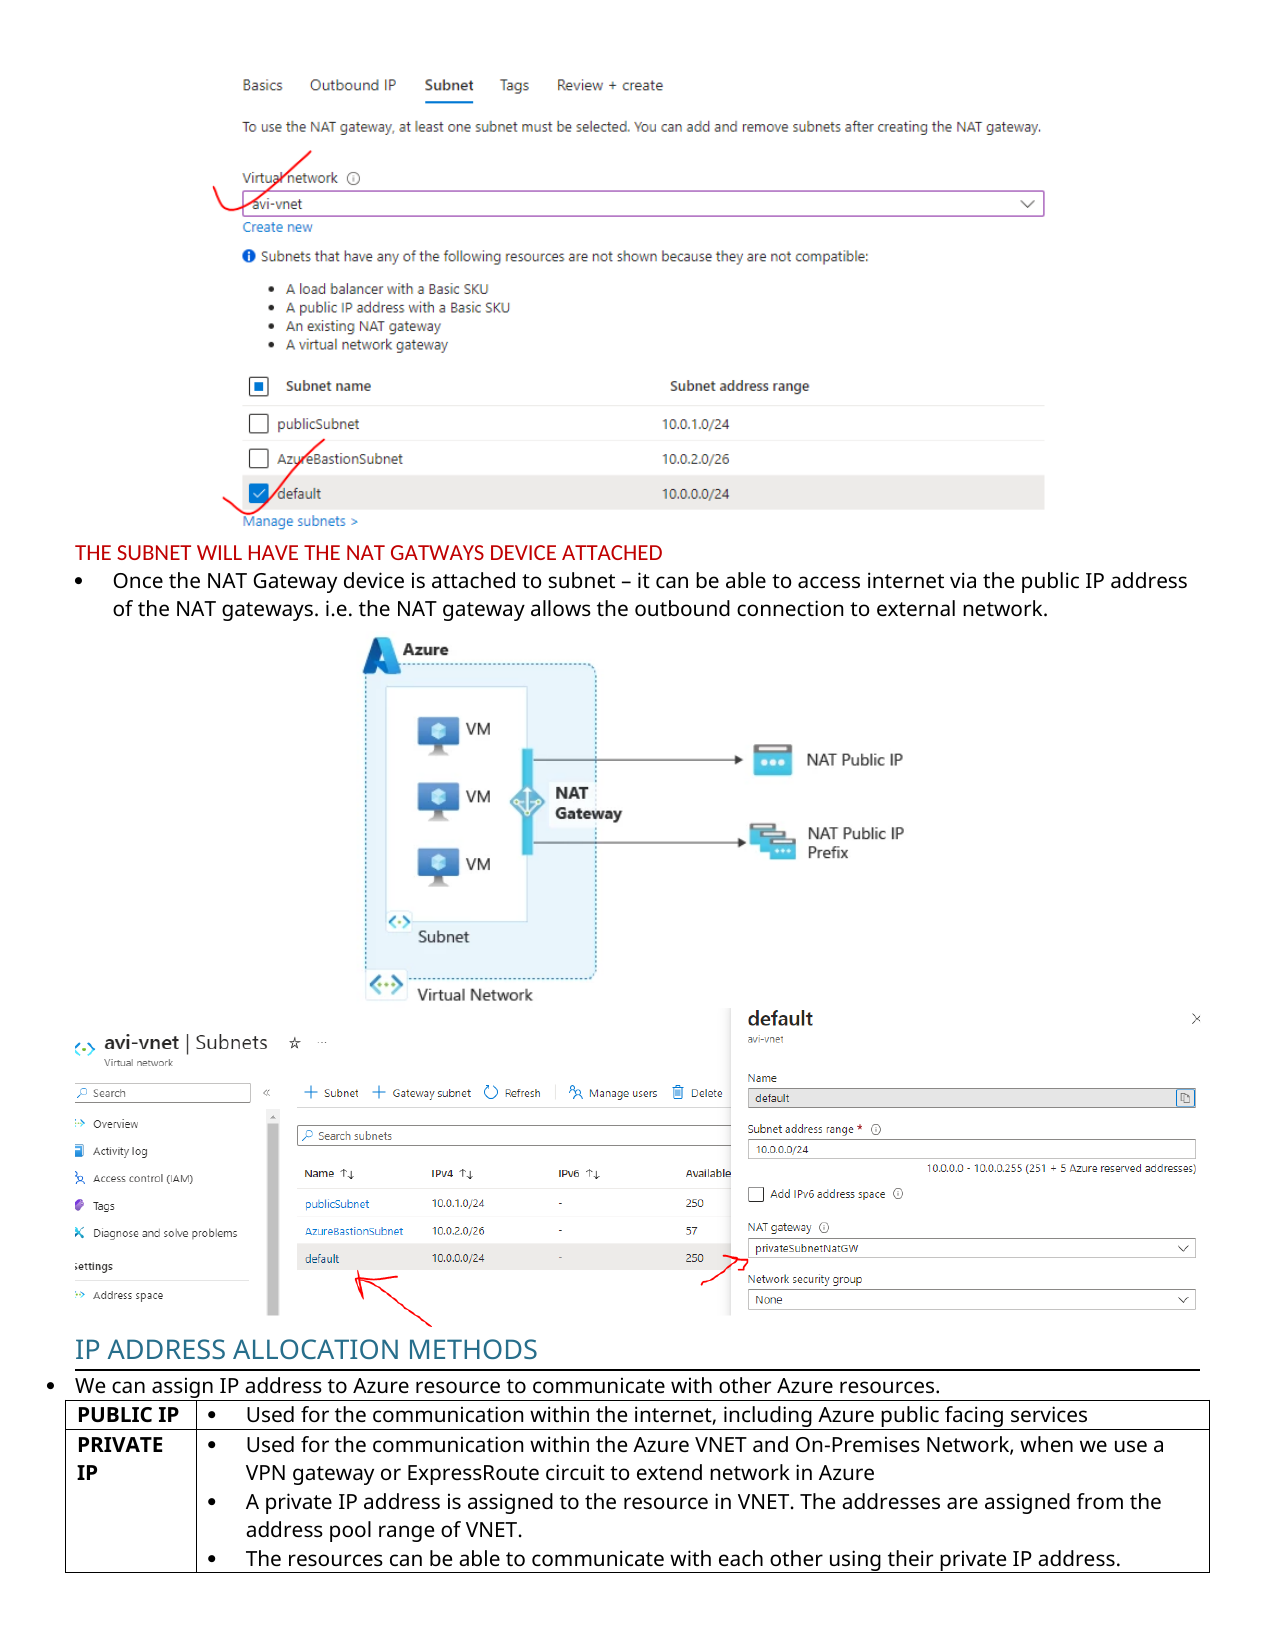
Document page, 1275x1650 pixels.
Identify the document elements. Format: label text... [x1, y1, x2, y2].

table_cell Used for the communication within the Azure VNET and On-Premises Network, when we use a VPN gateway or ExpressRoute circuit to extend network in Azure A private IP address is assigned to the resource in VNET. The addresses are assigned from the address pool range of VNET. The resources can be able to communicate with each other using their private IP address. [197, 1430, 1209, 1572]
list Once the NAT Gateway device is attached to subnet – it can be able to access internet via the public IP address of the NAT gateways. i.e. the NAT gateway allows the outbound connection to external network. [75, 566, 1200, 623]
text THE SUBNET WILL HAVE THE NAT GATWAYS DEVICE ATTACHED [75, 538, 1200, 566]
subtitle IP ADDRESS ALLOCATION METHODS [75, 1331, 1200, 1369]
list We can assign IP address to Azure resource to communicate with other Azure resources. [47, 1371, 1200, 1399]
picture [75, 622, 1200, 1327]
table_cell PRIVATE IP [66, 1430, 196, 1572]
table_header PUBLIC IP [66, 1401, 196, 1429]
table_header Used for the communication within the internet, including Azure public facing services [197, 1401, 1209, 1429]
picture [212, 75, 1063, 538]
